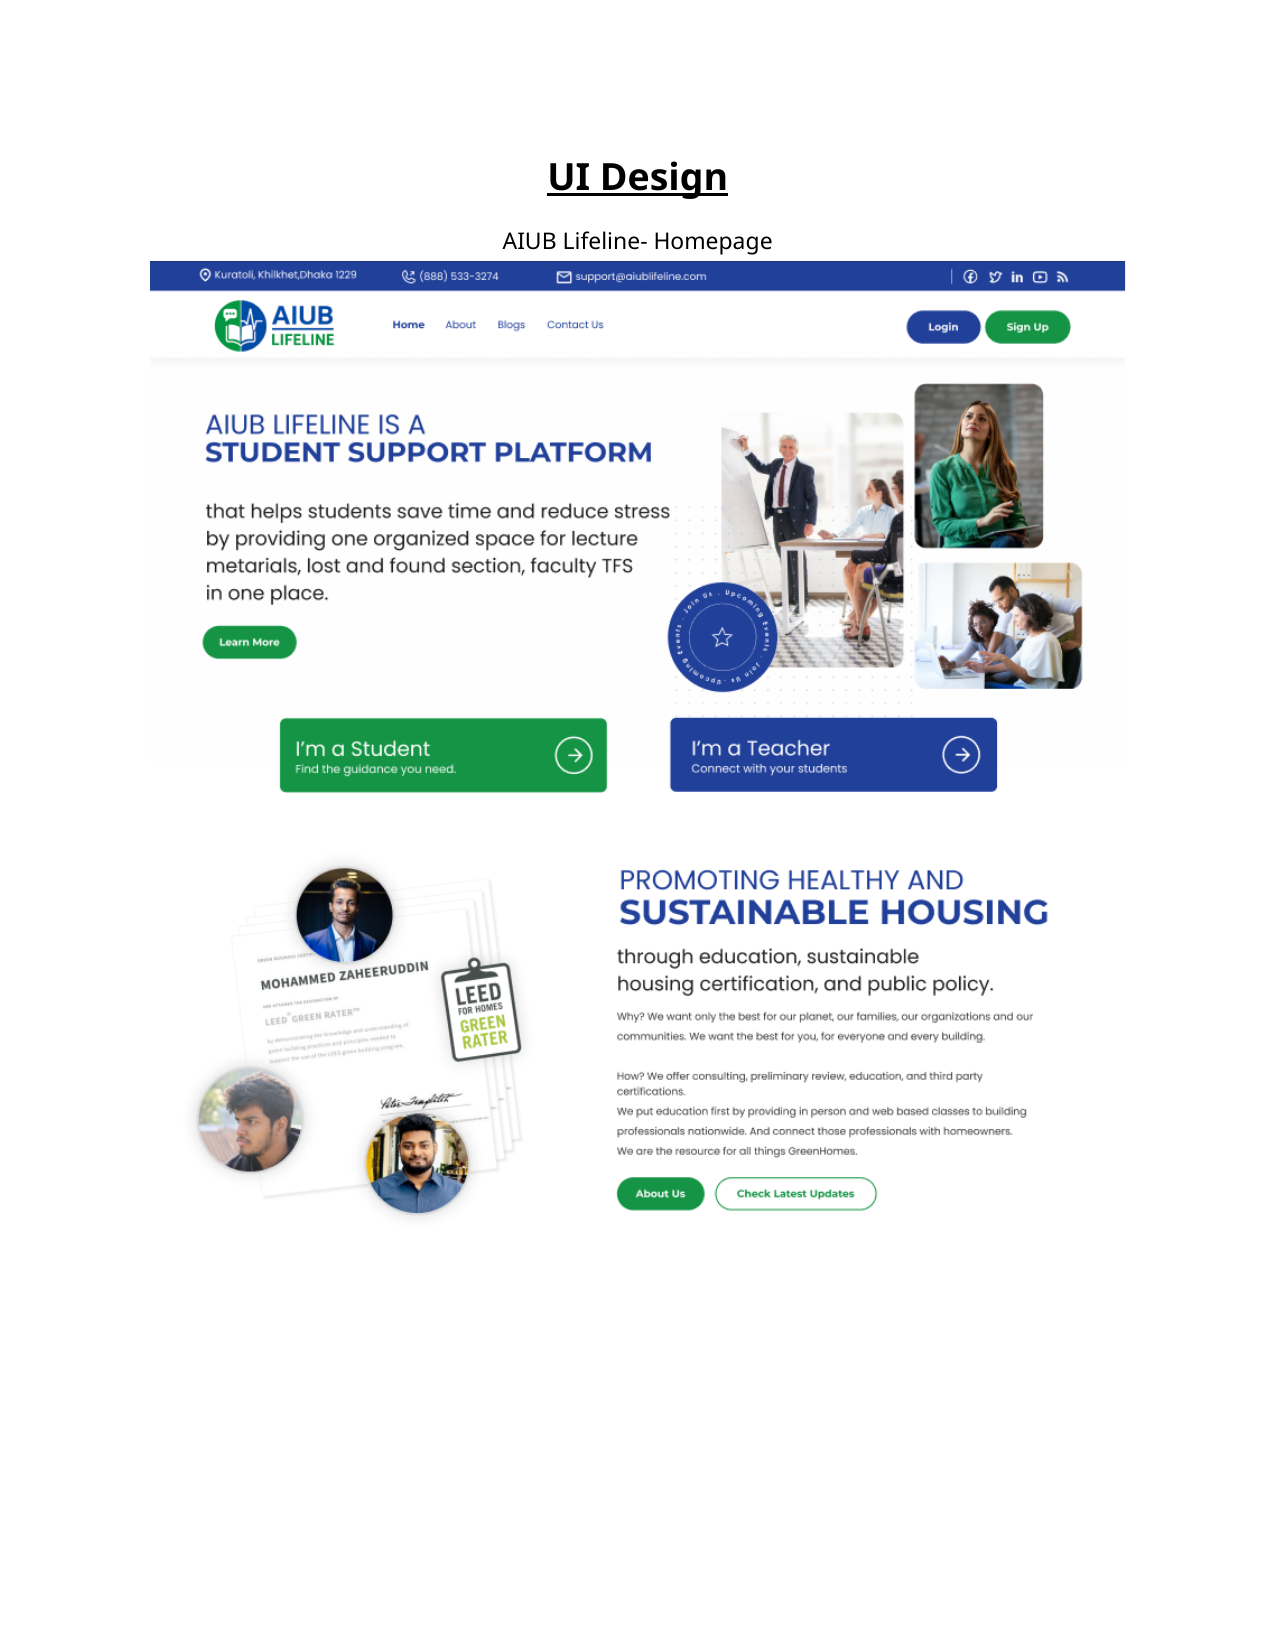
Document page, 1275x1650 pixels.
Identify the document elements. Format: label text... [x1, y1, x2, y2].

text UI Design [150, 150, 1125, 201]
text AIUB Lifeline- Homepage [150, 225, 1125, 261]
picture [150, 261, 1125, 1287]
